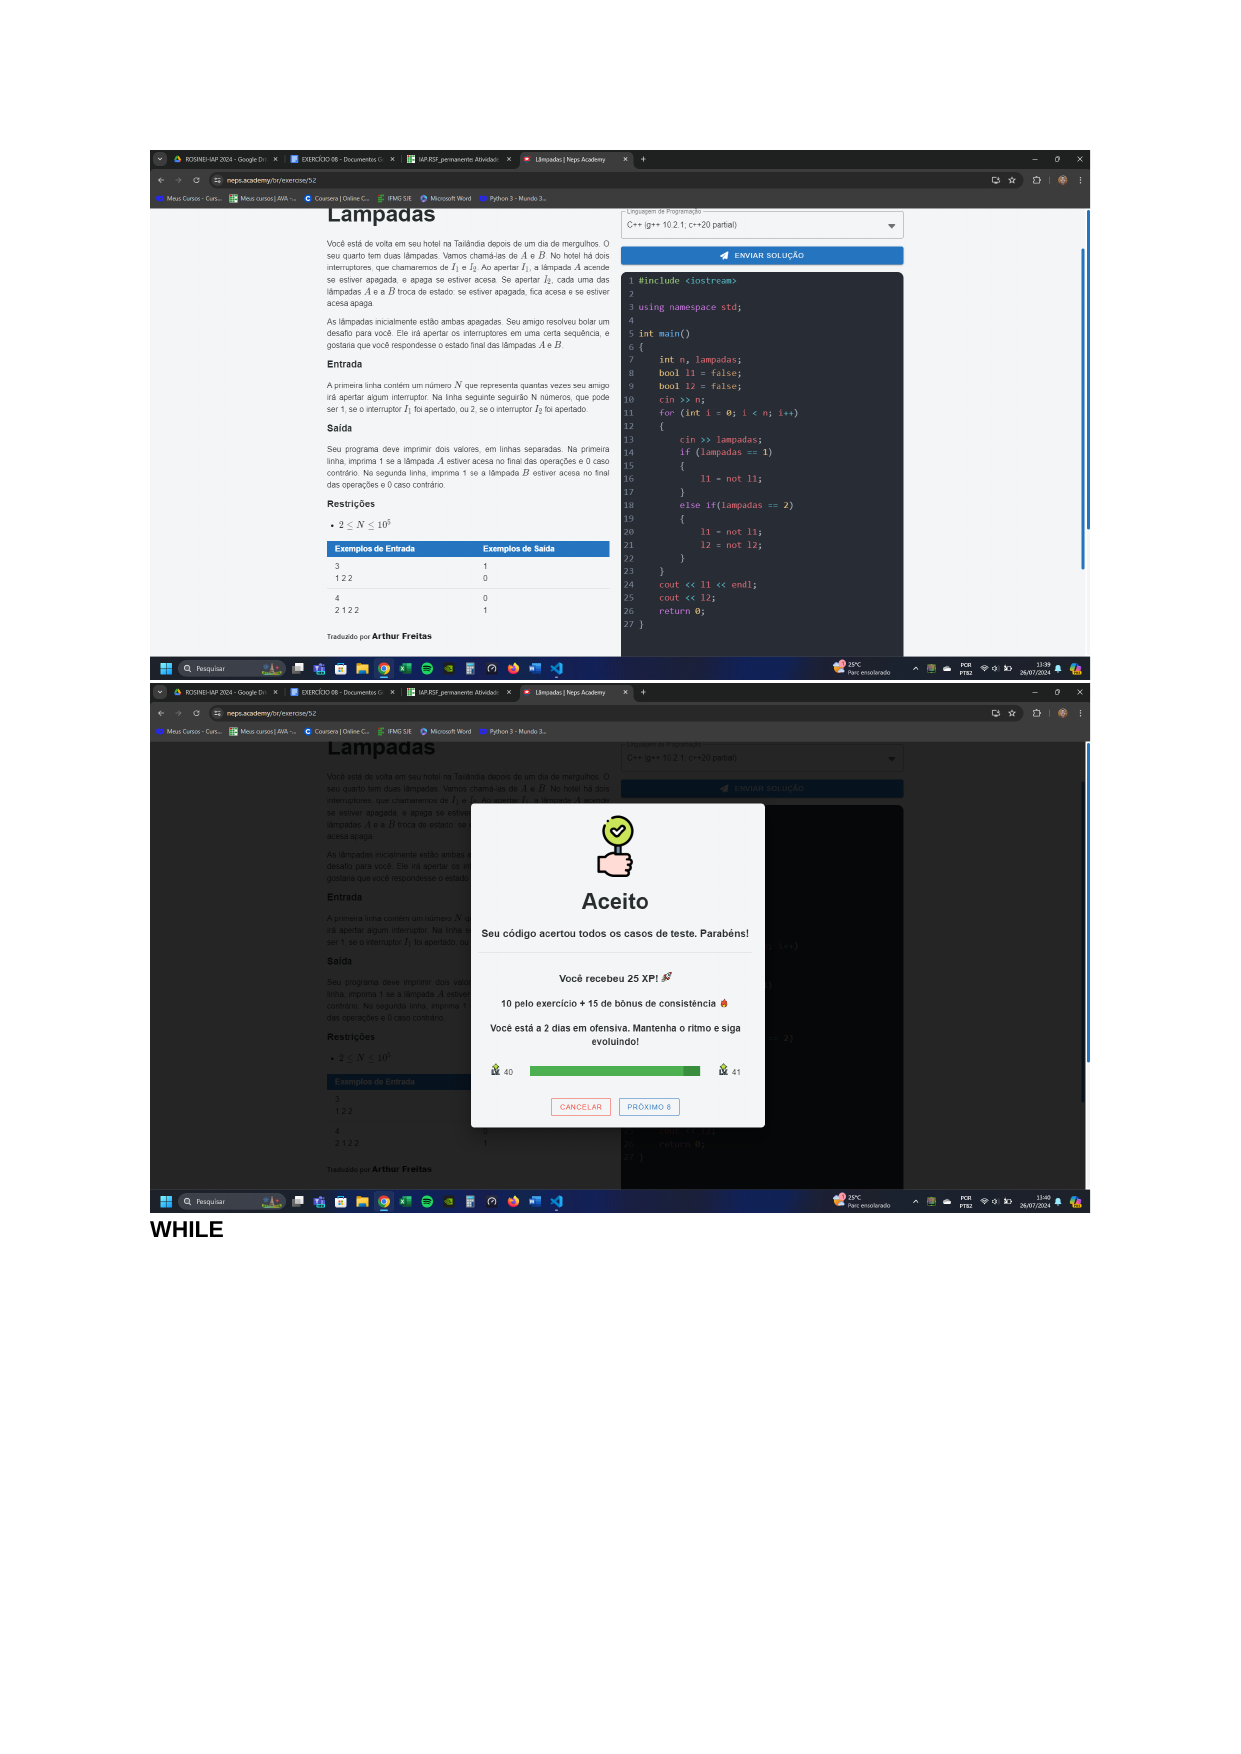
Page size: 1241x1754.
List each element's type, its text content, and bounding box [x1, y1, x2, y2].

picture [150, 683, 1091, 1213]
picture [150, 150, 1091, 680]
text WHILE [150, 1216, 1090, 1242]
